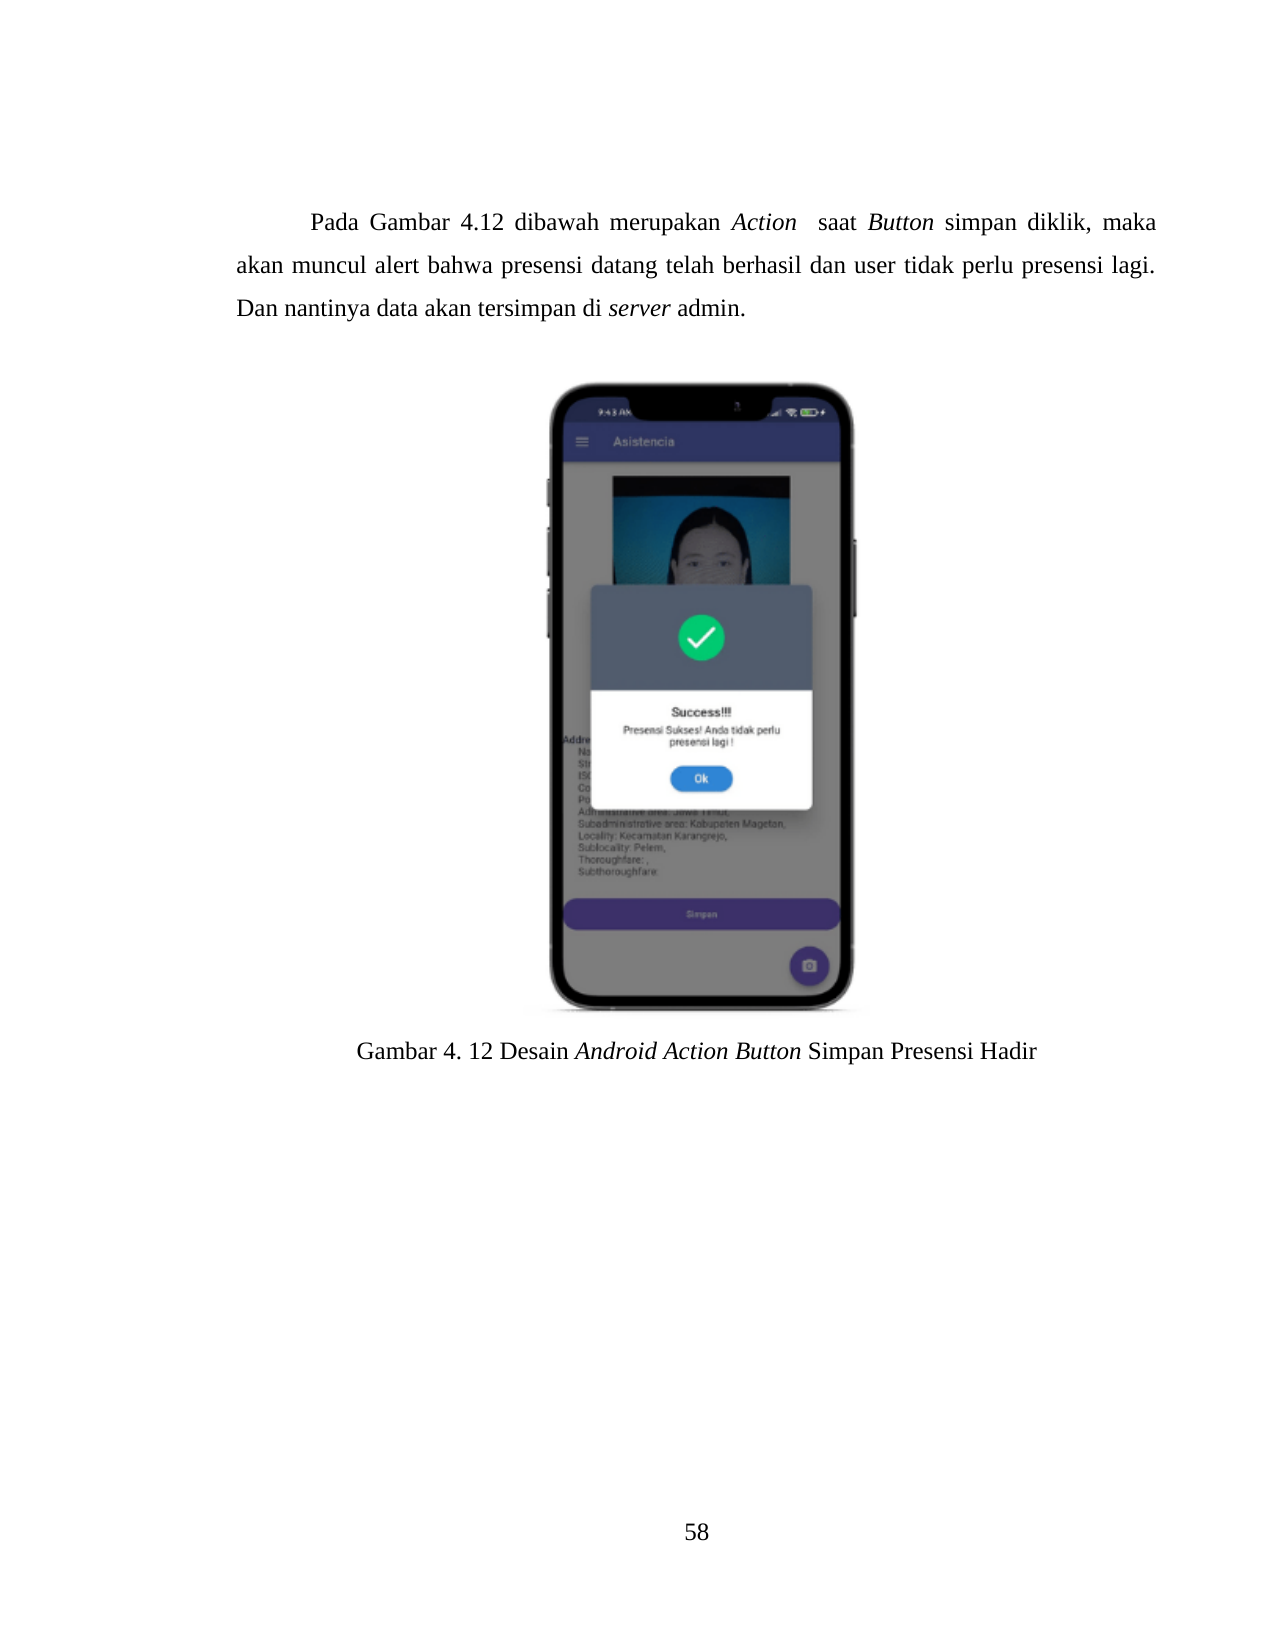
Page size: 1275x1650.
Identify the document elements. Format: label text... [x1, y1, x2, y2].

picture [523, 379, 870, 1022]
text Gambar 4. 12 Desain Android Action Button Simpan Presensi Hadir [236, 1036, 1157, 1065]
text Pada Gambar 4.12 dibawah merupakan Action saat Button simpan diklik, maka akan muncul alert bahwa presensi datang telah berhasil dan user tidak perlu presensi lagi. Dan nantinya data akan tersimpan di server admin. [236, 207, 1157, 322]
